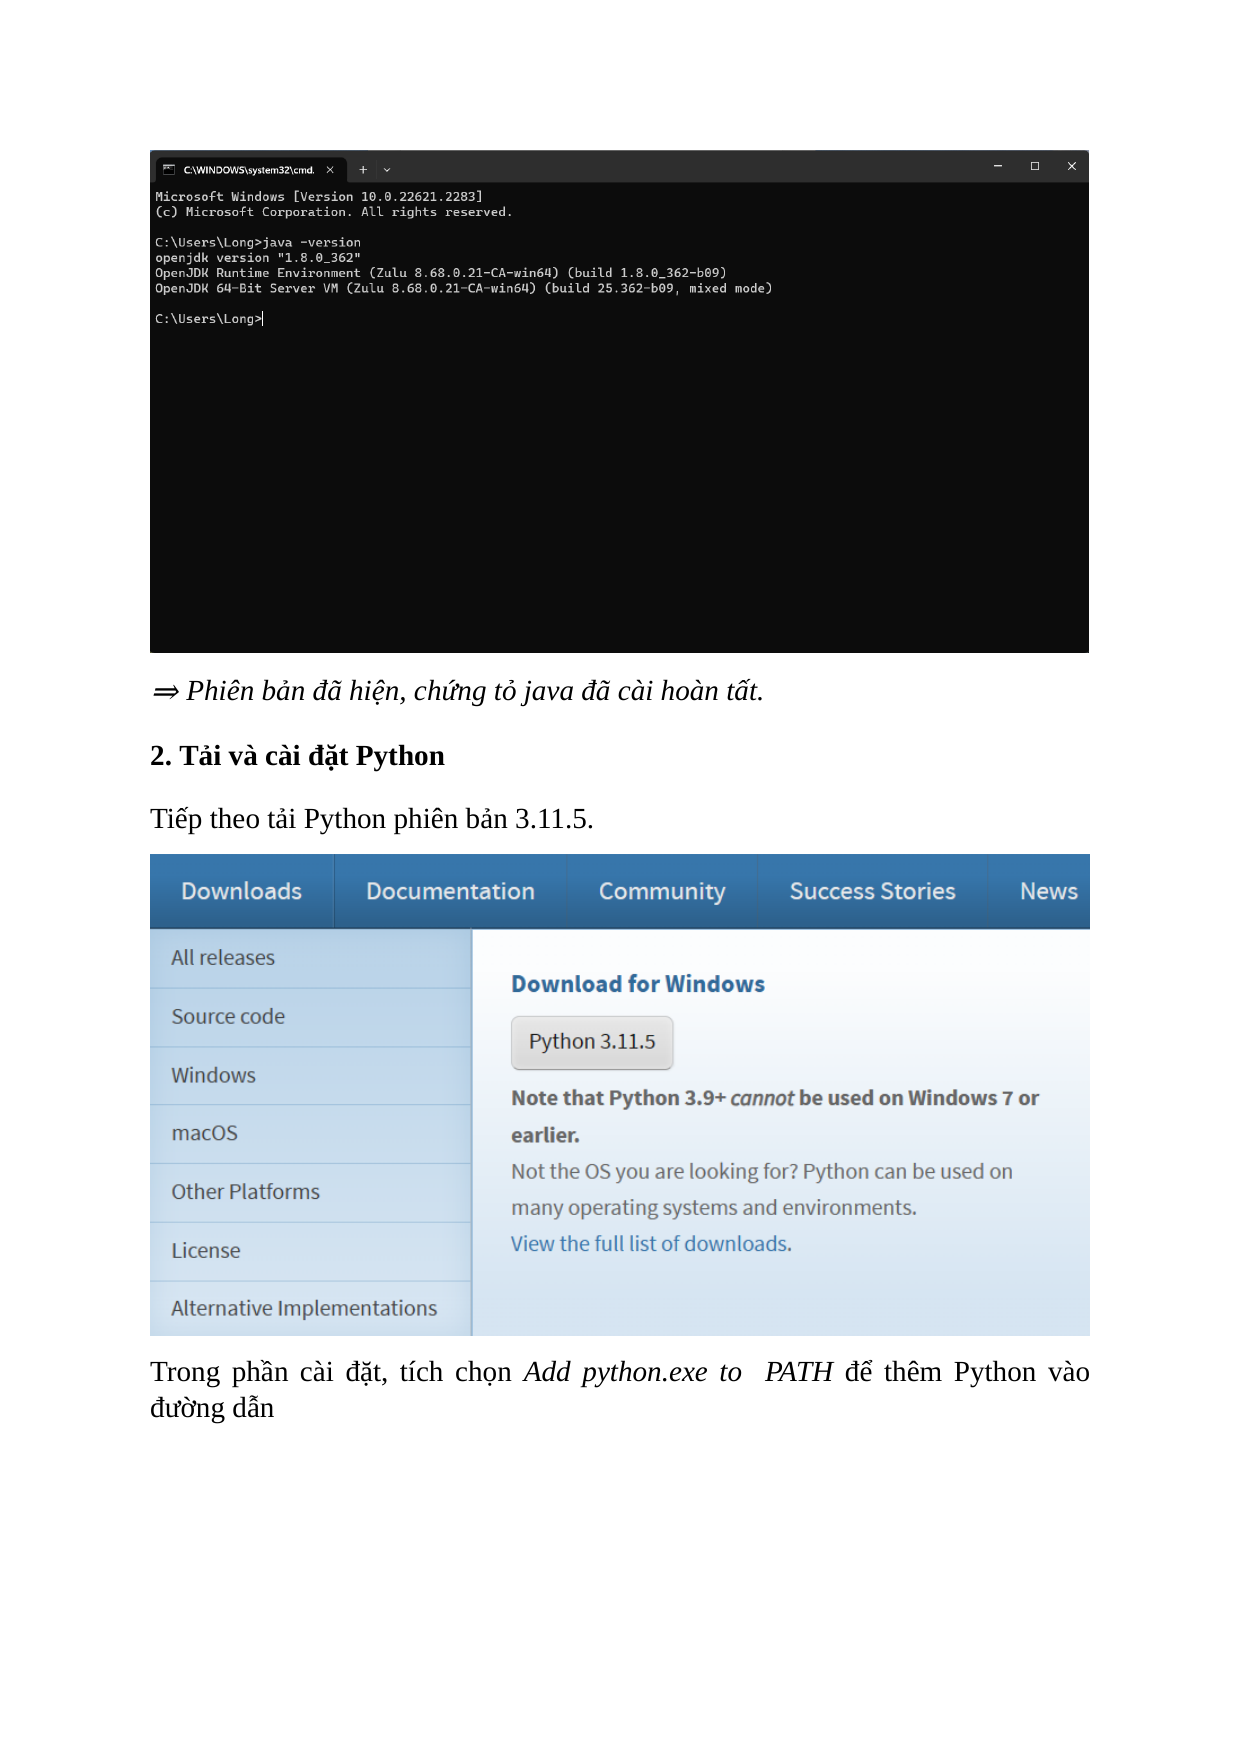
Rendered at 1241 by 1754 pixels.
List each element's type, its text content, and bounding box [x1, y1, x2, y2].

subtitle 2. Tải và cài đặt Python [150, 738, 1090, 772]
text Tiếp theo tải Python phiên bản 3.11.5. [150, 801, 1090, 835]
text Trong phần cài đặt, tích chọn Add python.exe to PATH để thêm Python vào đường dẫn [150, 1354, 1090, 1424]
picture [150, 150, 1089, 653]
text ⇒ Phiên bản đã hiện, chứng tỏ java đã cài hoàn tất. [150, 671, 1090, 707]
picture [150, 854, 1090, 1336]
